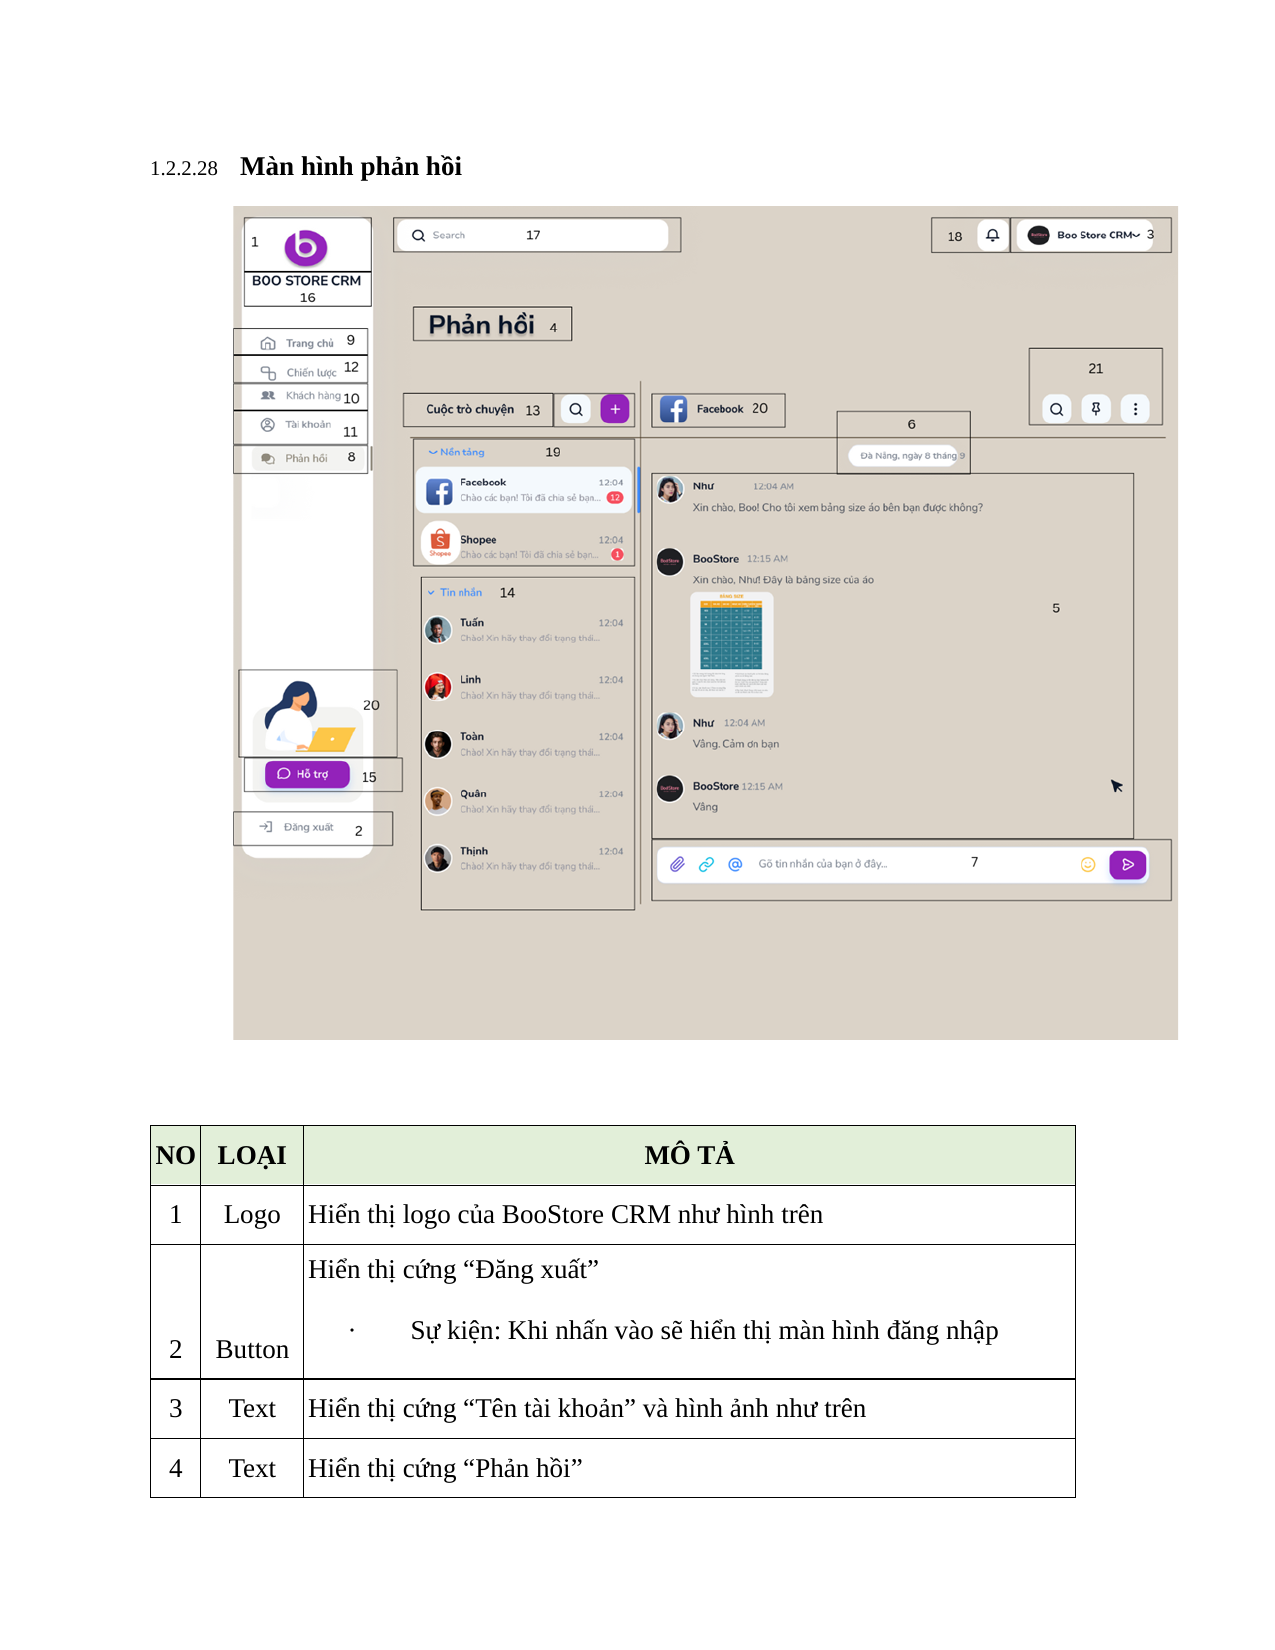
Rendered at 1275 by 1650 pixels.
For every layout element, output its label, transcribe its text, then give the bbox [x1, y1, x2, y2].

table_cell Hiển thị cứng “Phản hồi” [304, 1439, 1075, 1497]
table_header MÔ TẢ [304, 1126, 1075, 1184]
table_cell Text [201, 1380, 303, 1438]
table_cell Hiển thị logo của BooStore CRM như hình trên [304, 1186, 1075, 1244]
table_cell 1 [151, 1186, 200, 1244]
table_header NO [151, 1126, 200, 1184]
table_cell 2 [151, 1245, 200, 1378]
table_cell Button [201, 1245, 303, 1378]
table_cell Hiển thị cứng “Tên tài khoản” và hình ảnh như trên [304, 1380, 1075, 1438]
table_header LOẠI [201, 1126, 303, 1184]
picture [233, 206, 1179, 1040]
table_cell 4 [151, 1439, 200, 1497]
table_cell Text [201, 1439, 303, 1497]
table_cell Hiển thị cứng “Đăng xuất” · Sự kiện: Khi nhấn vào sẽ hiển thị màn hình đăng nhập [304, 1245, 1075, 1378]
table_cell Logo [201, 1186, 303, 1244]
subtitle Màn hình phản hồi [150, 150, 1125, 181]
table_cell 3 [151, 1380, 200, 1438]
